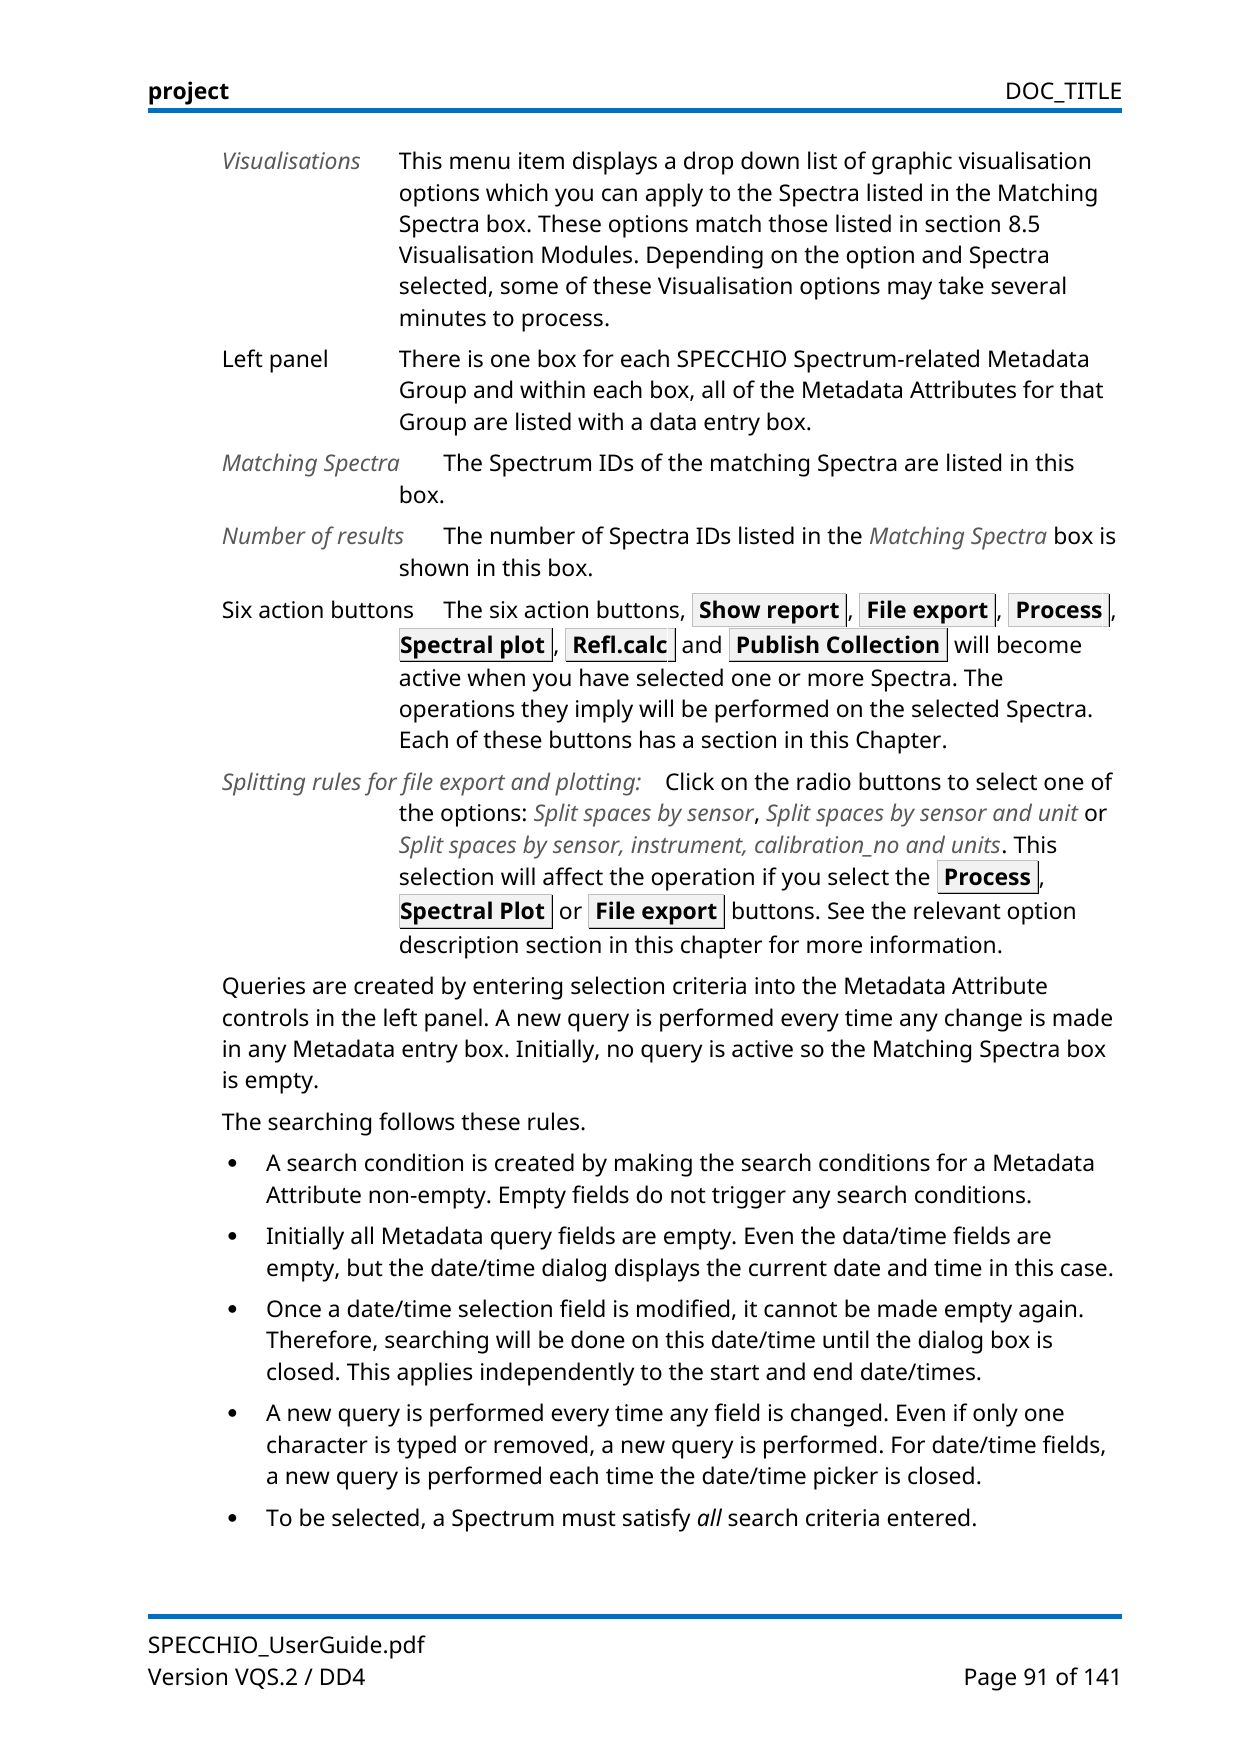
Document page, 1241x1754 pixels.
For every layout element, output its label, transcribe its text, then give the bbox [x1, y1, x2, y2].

text Six action buttons The six action buttons, Show report , File export , Process , Spectral plot , Refl.calc and Publish Collection will become active when you have selected one or more Spectra. The operations they imply will be performed on the selected Spectra. Each of these buttons has a section in this Chapter. [222, 593, 1122, 756]
text Visualisations This menu item displays a drop down list of graphic visualisation options which you can apply to the Spectra listed in the Matching Spectra box. These options match those listed in section 8.5 Visualisation Modules. Depending on the option and Spectra selected, some of these Visualisation options may take several minutes to process. [222, 145, 1122, 333]
text Initially all Metadata query fields are empty. Even the data/time fields are empty, but the date/time dialog displays the current date and time in this case. [228, 1220, 1122, 1283]
text Left panel There is one box for each SPECCHIO Spectrum-related Metadata Group and within each box, all of the Metadata Attributes for that Group are listed with a data entry box. [222, 343, 1122, 437]
text Matching Spectra The Spectrum IDs of the matching Spectra are listed in this box. [222, 447, 1122, 510]
text The searching follows these rules. [222, 1106, 1122, 1137]
text A search condition is created by making the search conditions for a Metadata Attribute non-empty. Empty fields do not trigger any search conditions. [228, 1147, 1122, 1210]
text To be selected, a Spectrum must satisfy all search criteria entered. [228, 1501, 1122, 1533]
text Splitting rules for file export and plotting: Click on the radio buttons to select one of the options: Split spaces by sensor, Split spaces by sensor and unit or Split spaces by sensor, instrument, calibration_no and units. This selection will affect the operation if you select the Process , Spectral Plot or File export buttons. See the relevant option description section in this chapter for more information. [222, 766, 1122, 960]
text Queries are created by entering selection criteria into the Metadata Attribute controls in the left panel. A new query is performed every time any change is made in any Metadata entry box. Initially, no query is active so the Matching Spectra box is empty. [222, 970, 1122, 1095]
text A new query is performed every time any field is changed. Even if only one character is typed or removed, a new query is performed. For date/time fields, a new query is performed each time the date/time picker is closed. [228, 1397, 1122, 1491]
text Once a date/time selection field is modified, it cannot be made empty again. Therefore, searching will be done on this date/time until the dialog box is closed. This applies independently to the start and end date/times. [228, 1293, 1122, 1387]
text Number of results The number of Spectra IDs listed in the Matching Spectra box is shown in this box. [222, 520, 1122, 583]
